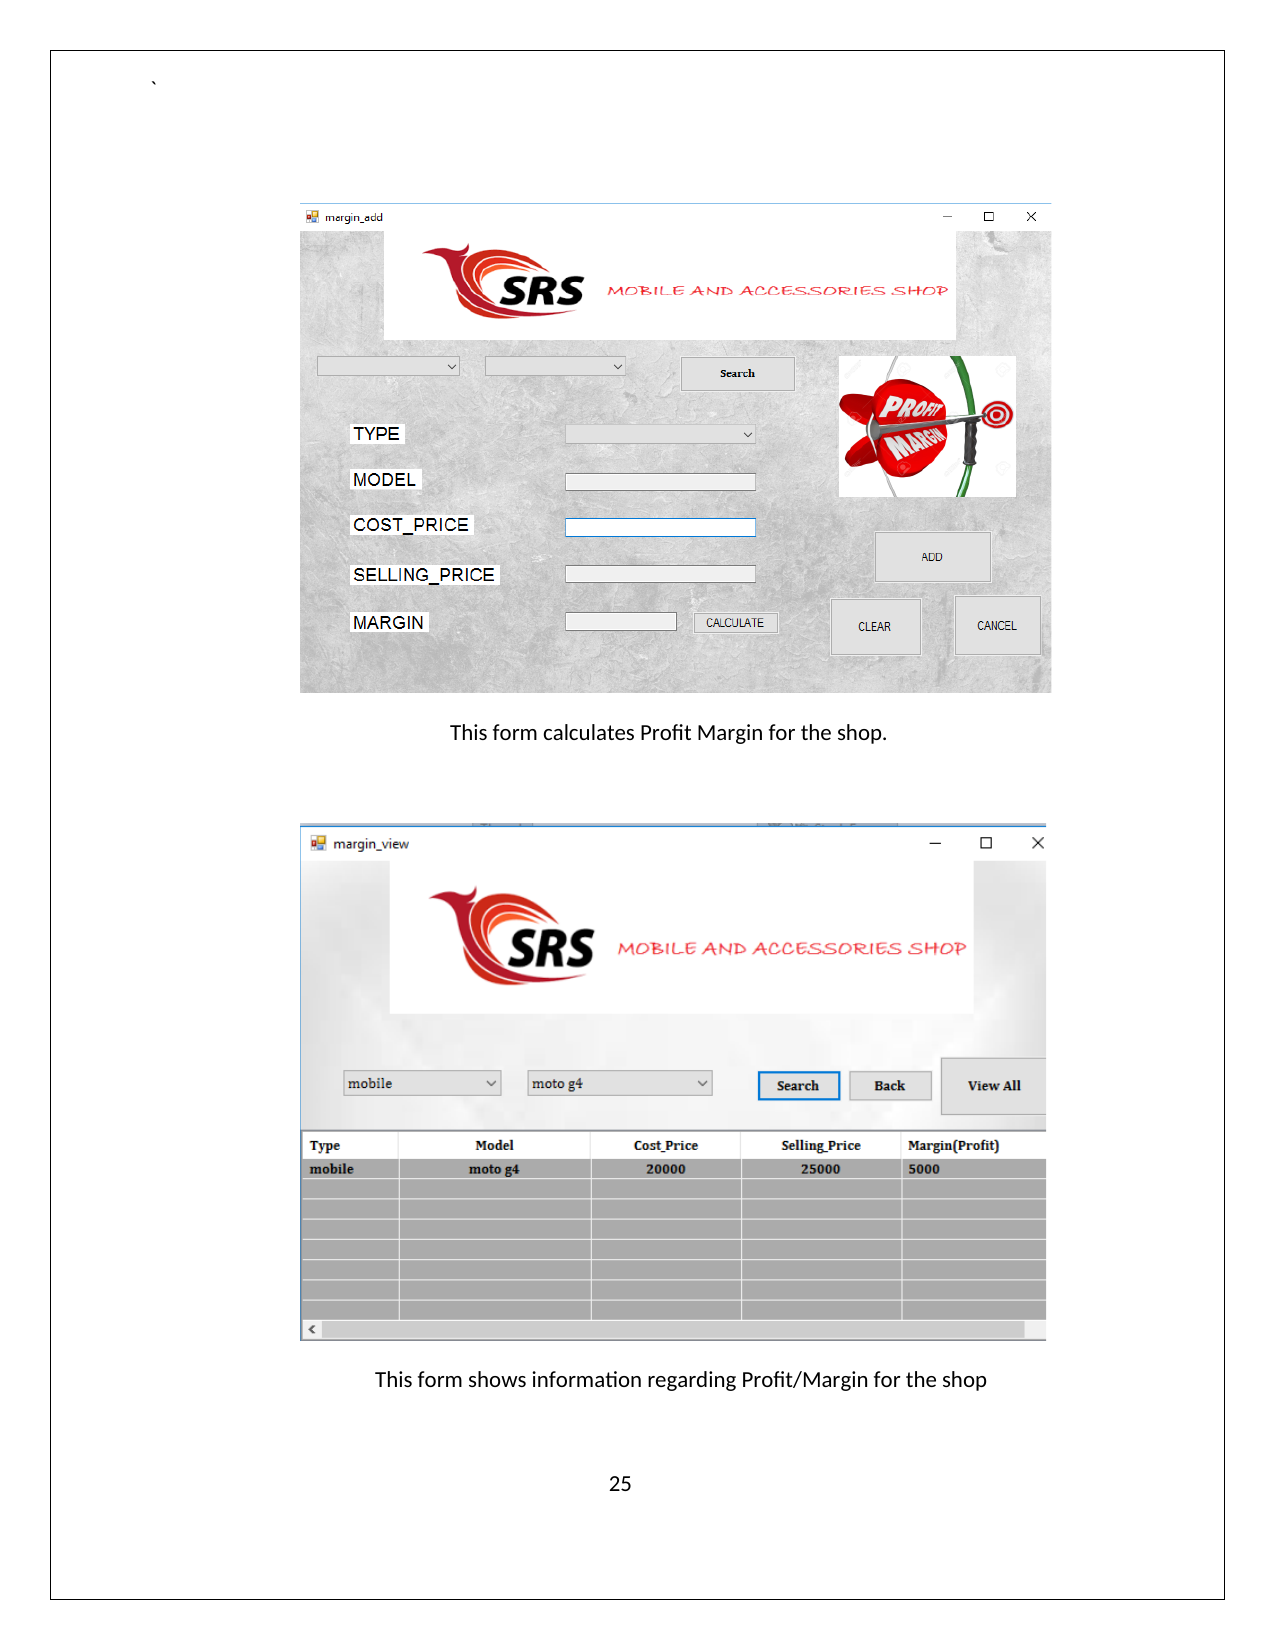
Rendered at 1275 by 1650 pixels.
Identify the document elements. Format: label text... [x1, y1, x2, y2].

picture [300, 203, 1052, 693]
text This form calculates Profit Margin for the shop. [150, 718, 1125, 746]
picture [300, 823, 1047, 1341]
text This form shows information regarding Profit/Margin for the shop [150, 1365, 1125, 1393]
